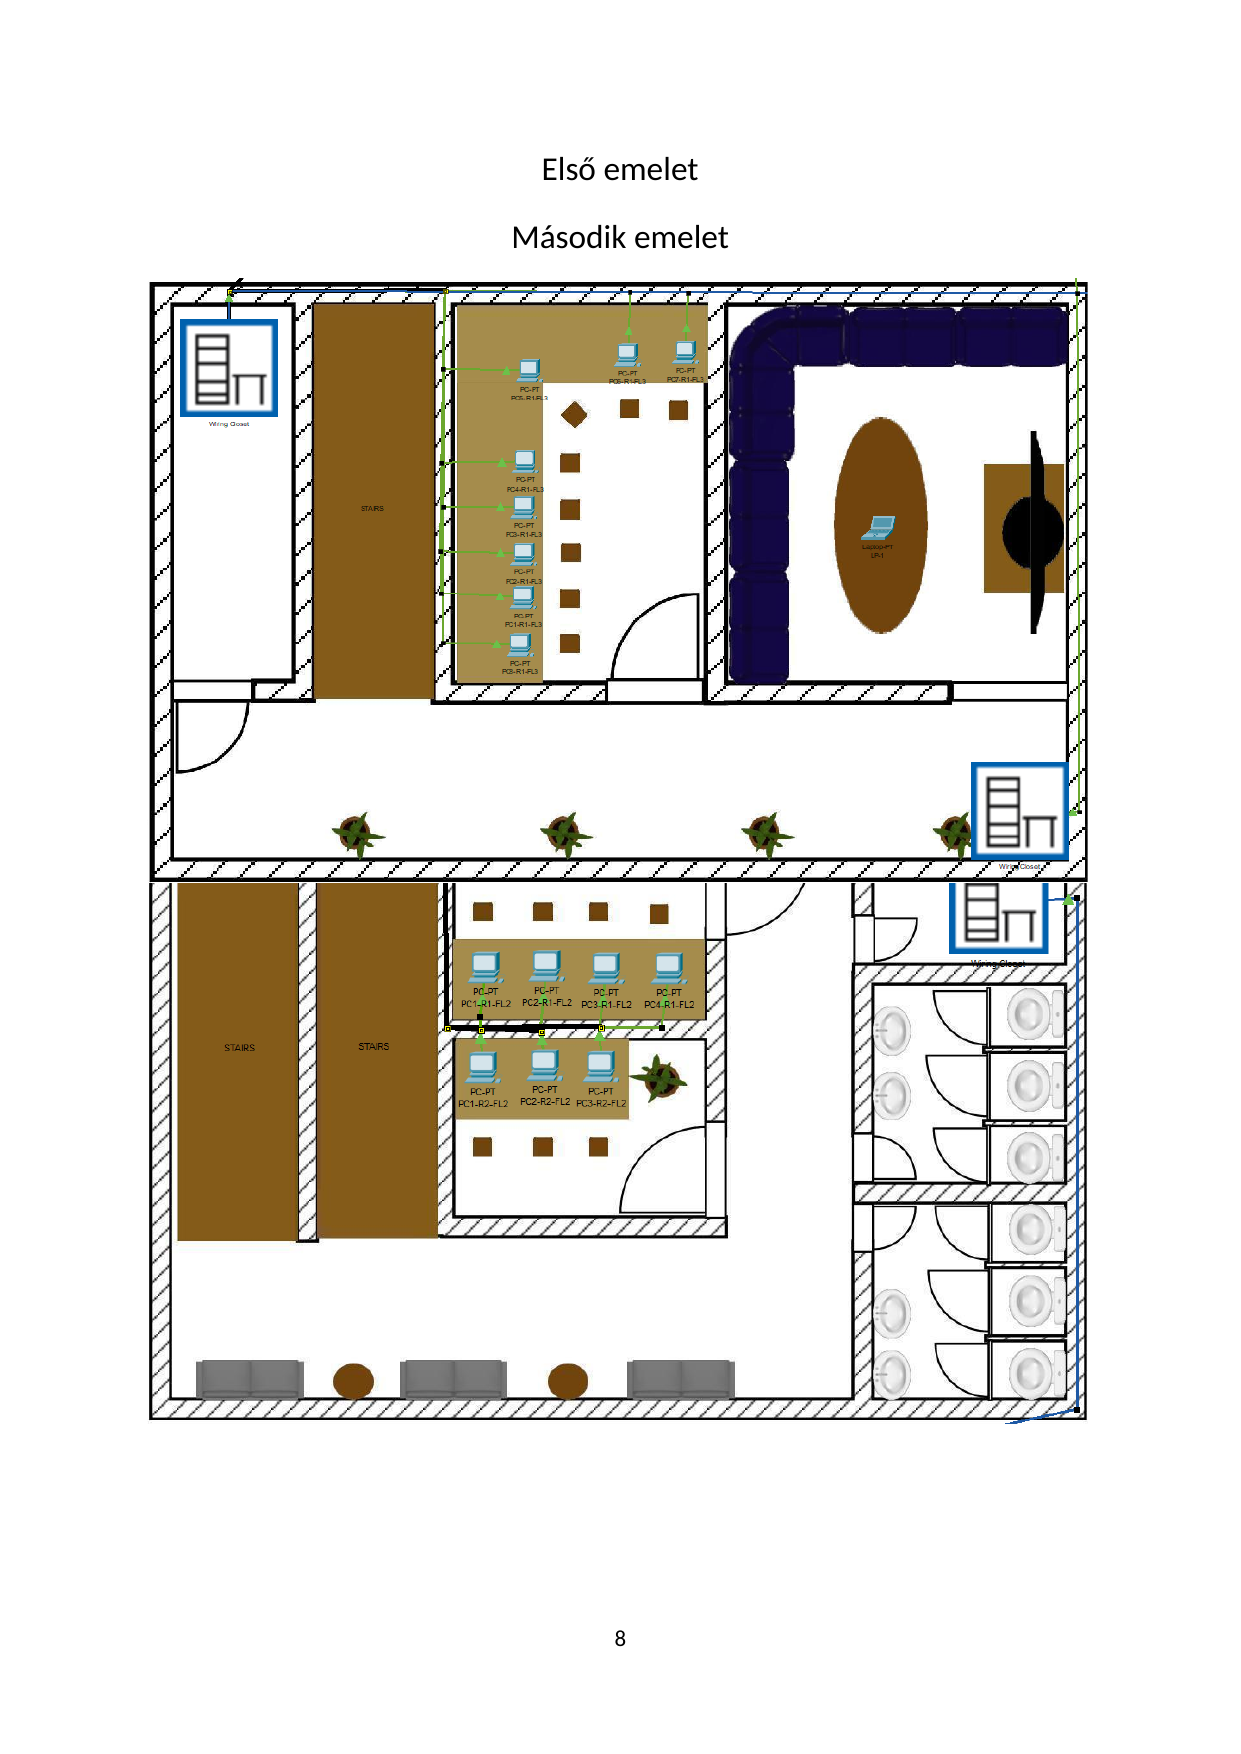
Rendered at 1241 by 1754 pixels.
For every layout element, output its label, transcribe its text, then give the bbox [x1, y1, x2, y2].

text Második emelet [148, 217, 1093, 257]
picture [146, 278, 1087, 1423]
text Első emelet [148, 148, 1093, 188]
